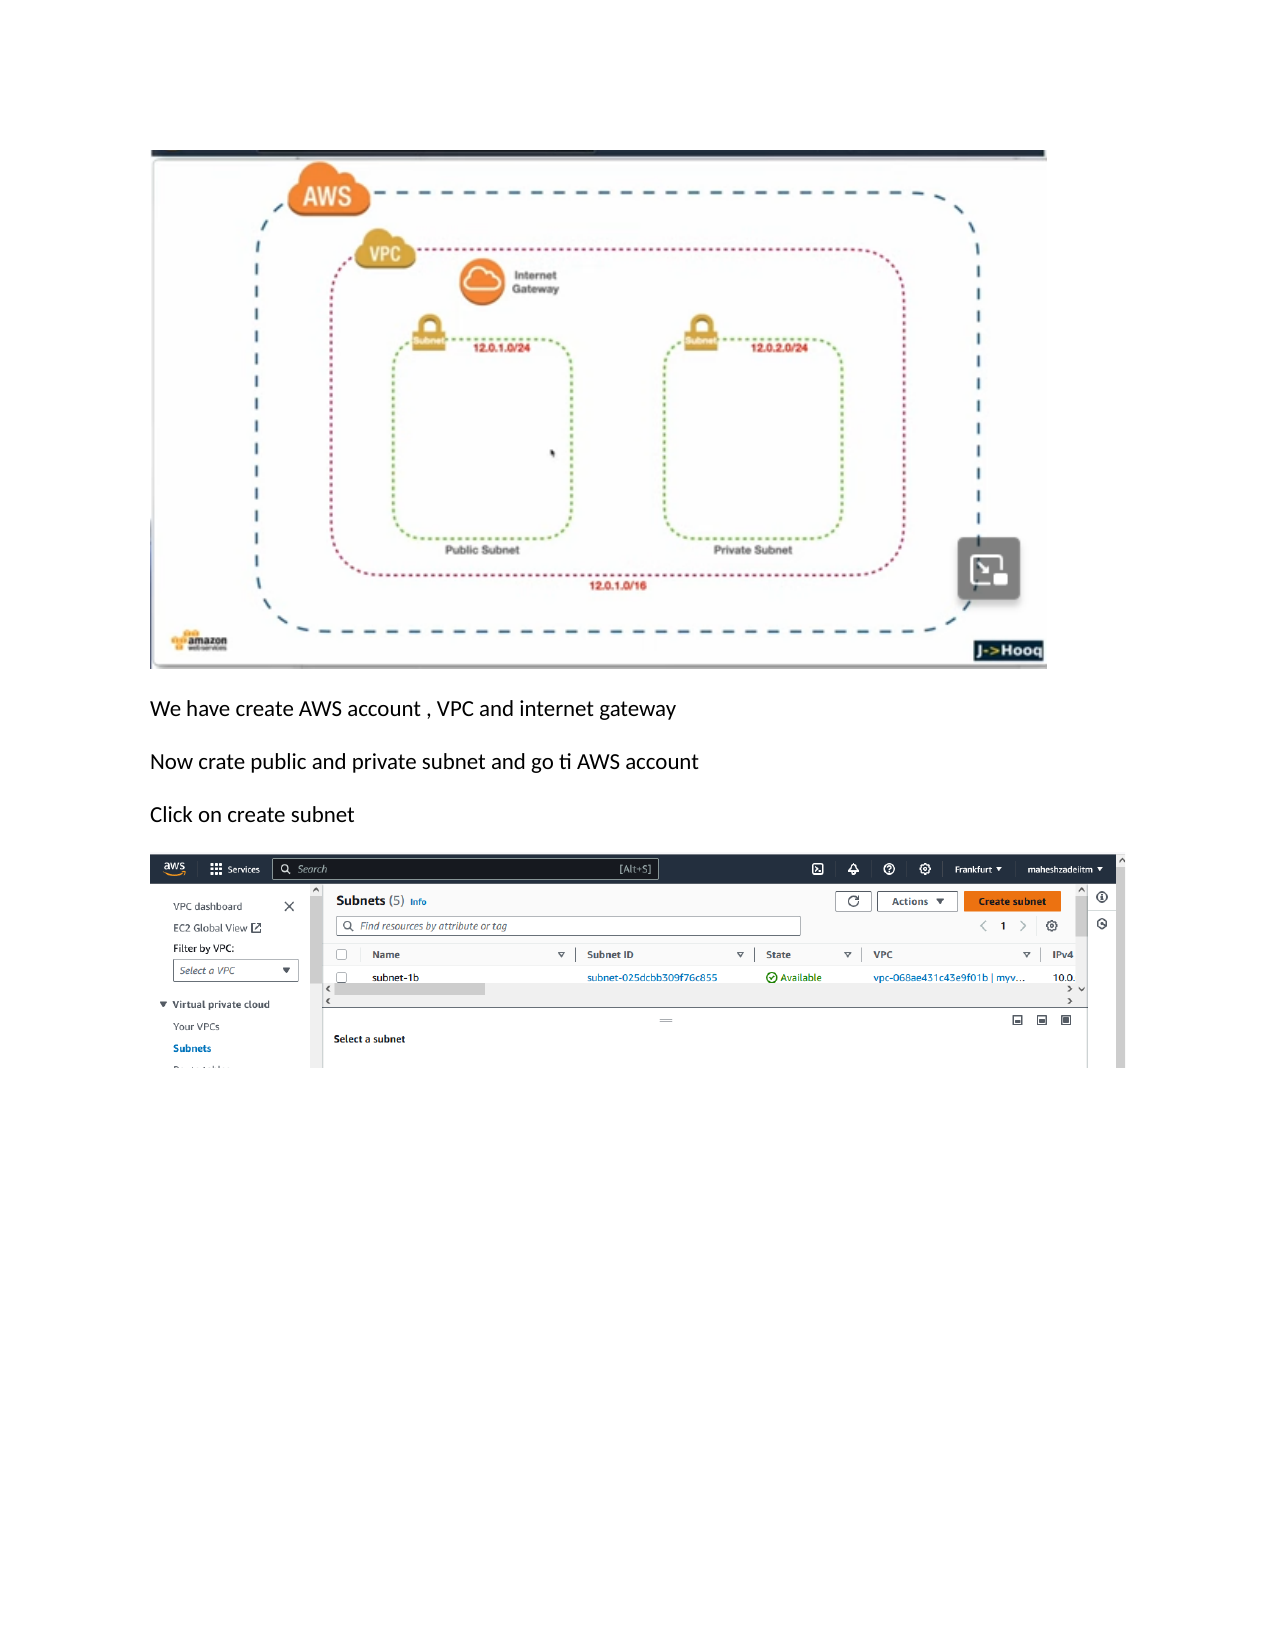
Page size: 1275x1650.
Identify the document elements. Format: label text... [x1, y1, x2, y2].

picture [150, 150, 1047, 669]
text Now crate public and private subnet and go ti AWS account [150, 747, 1125, 775]
text Click on create subnet [150, 800, 1125, 828]
picture [150, 852, 1125, 1068]
text We have create AWS account , VPC and internet gateway [150, 694, 1125, 722]
